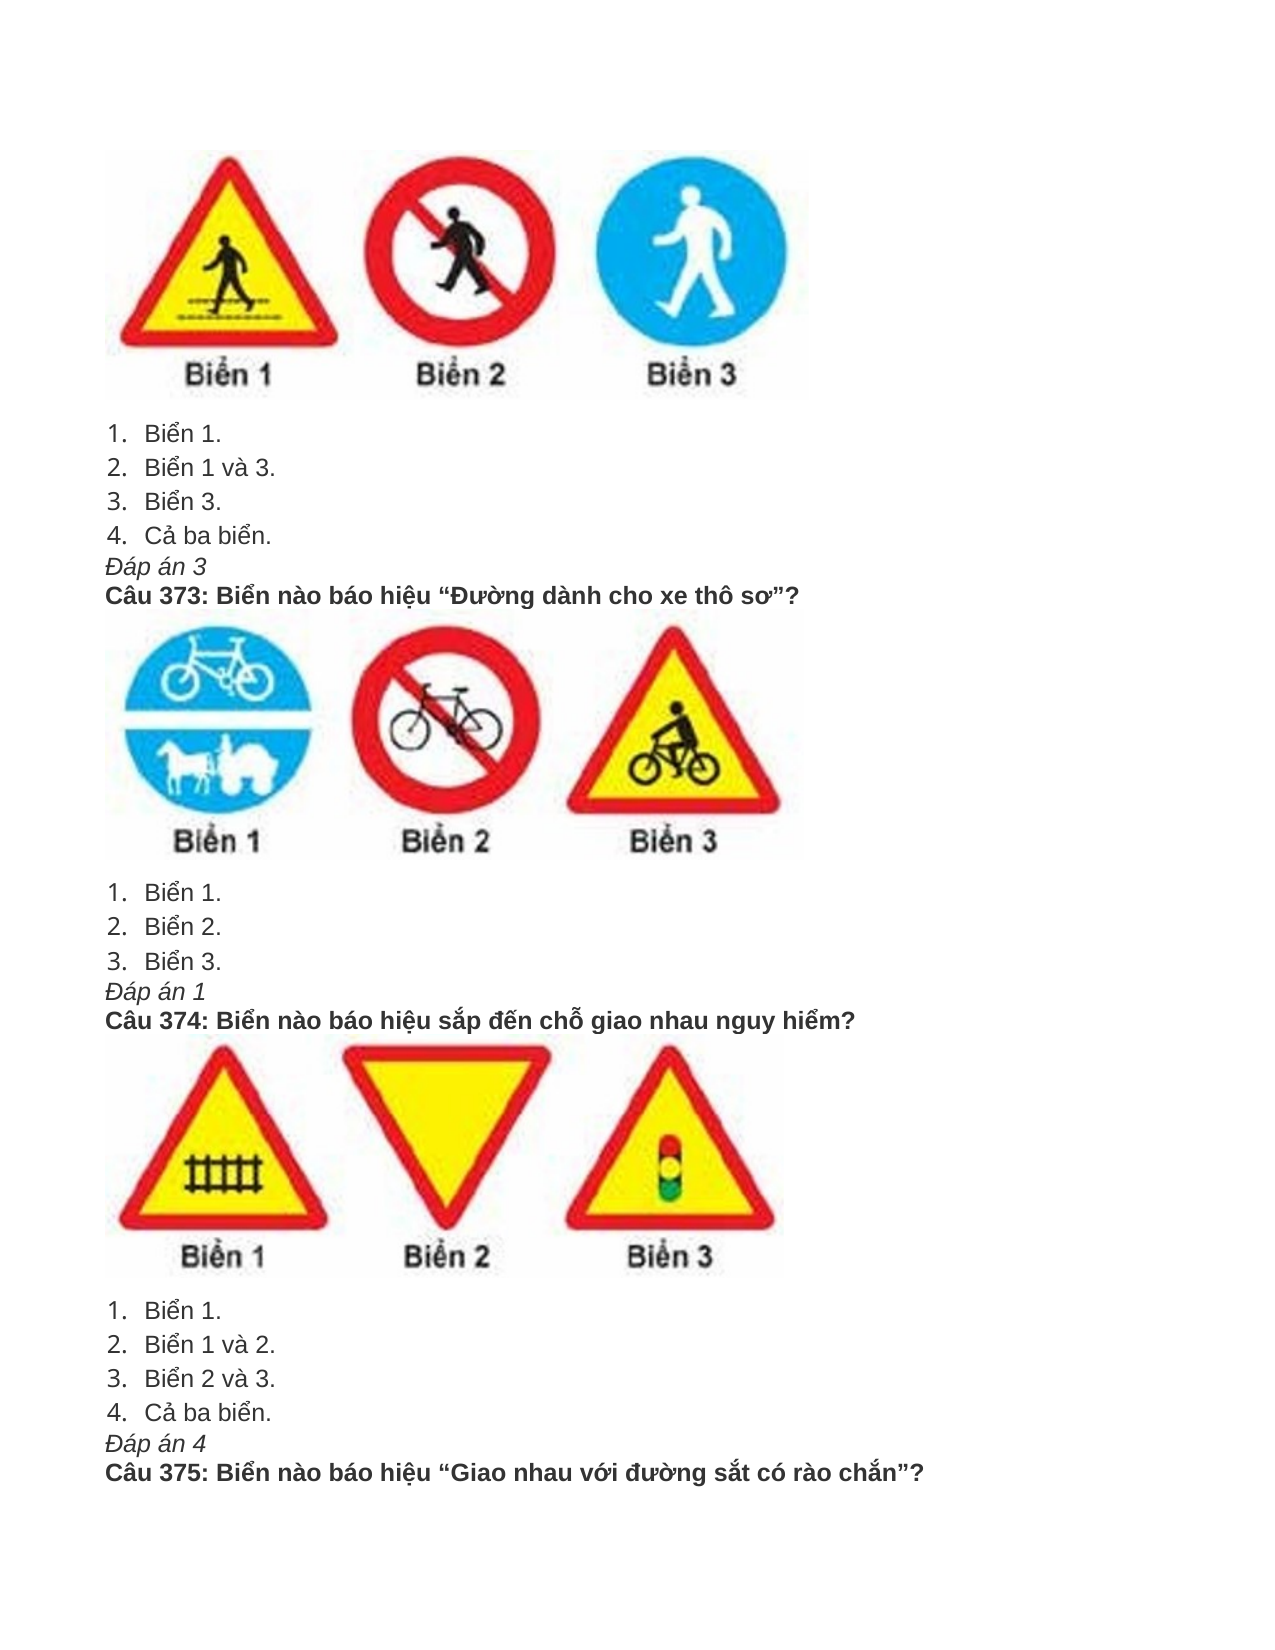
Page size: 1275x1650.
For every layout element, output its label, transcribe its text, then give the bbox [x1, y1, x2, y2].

text Đáp án 3 [105, 552, 1125, 581]
list Biển 2 và 3. [107, 1361, 1125, 1395]
text Câu 375: Biển nào báo hiệu “Giao nhau với đường sắt có rào chắn”? [105, 1458, 1125, 1487]
text Câu 374: Biển nào báo hiệu sắp đến chỗ giao nhau nguy hiểm? [105, 1006, 1125, 1035]
text Đáp án 4 [105, 1429, 1125, 1458]
picture [105, 1034, 784, 1278]
list Biển 1. [107, 1293, 1125, 1327]
list Cả ba biển. [107, 1395, 1125, 1429]
text Câu 373: Biển nào báo hiệu “Đường dành cho xe thô sơ”? [105, 581, 1125, 609]
list Biển 3. [107, 943, 1125, 977]
list Biển 1 và 3. [107, 450, 1125, 484]
list Biển 1. [107, 875, 1125, 909]
picture [105, 150, 809, 400]
list Biển 1. [107, 416, 1125, 450]
text Đáp án 1 [105, 977, 1125, 1006]
list Biển 3. [107, 484, 1125, 518]
list Cả ba biển. [107, 518, 1125, 552]
list Biển 1 và 2. [107, 1327, 1125, 1361]
list Biển 2. [107, 909, 1125, 943]
picture [105, 609, 804, 860]
